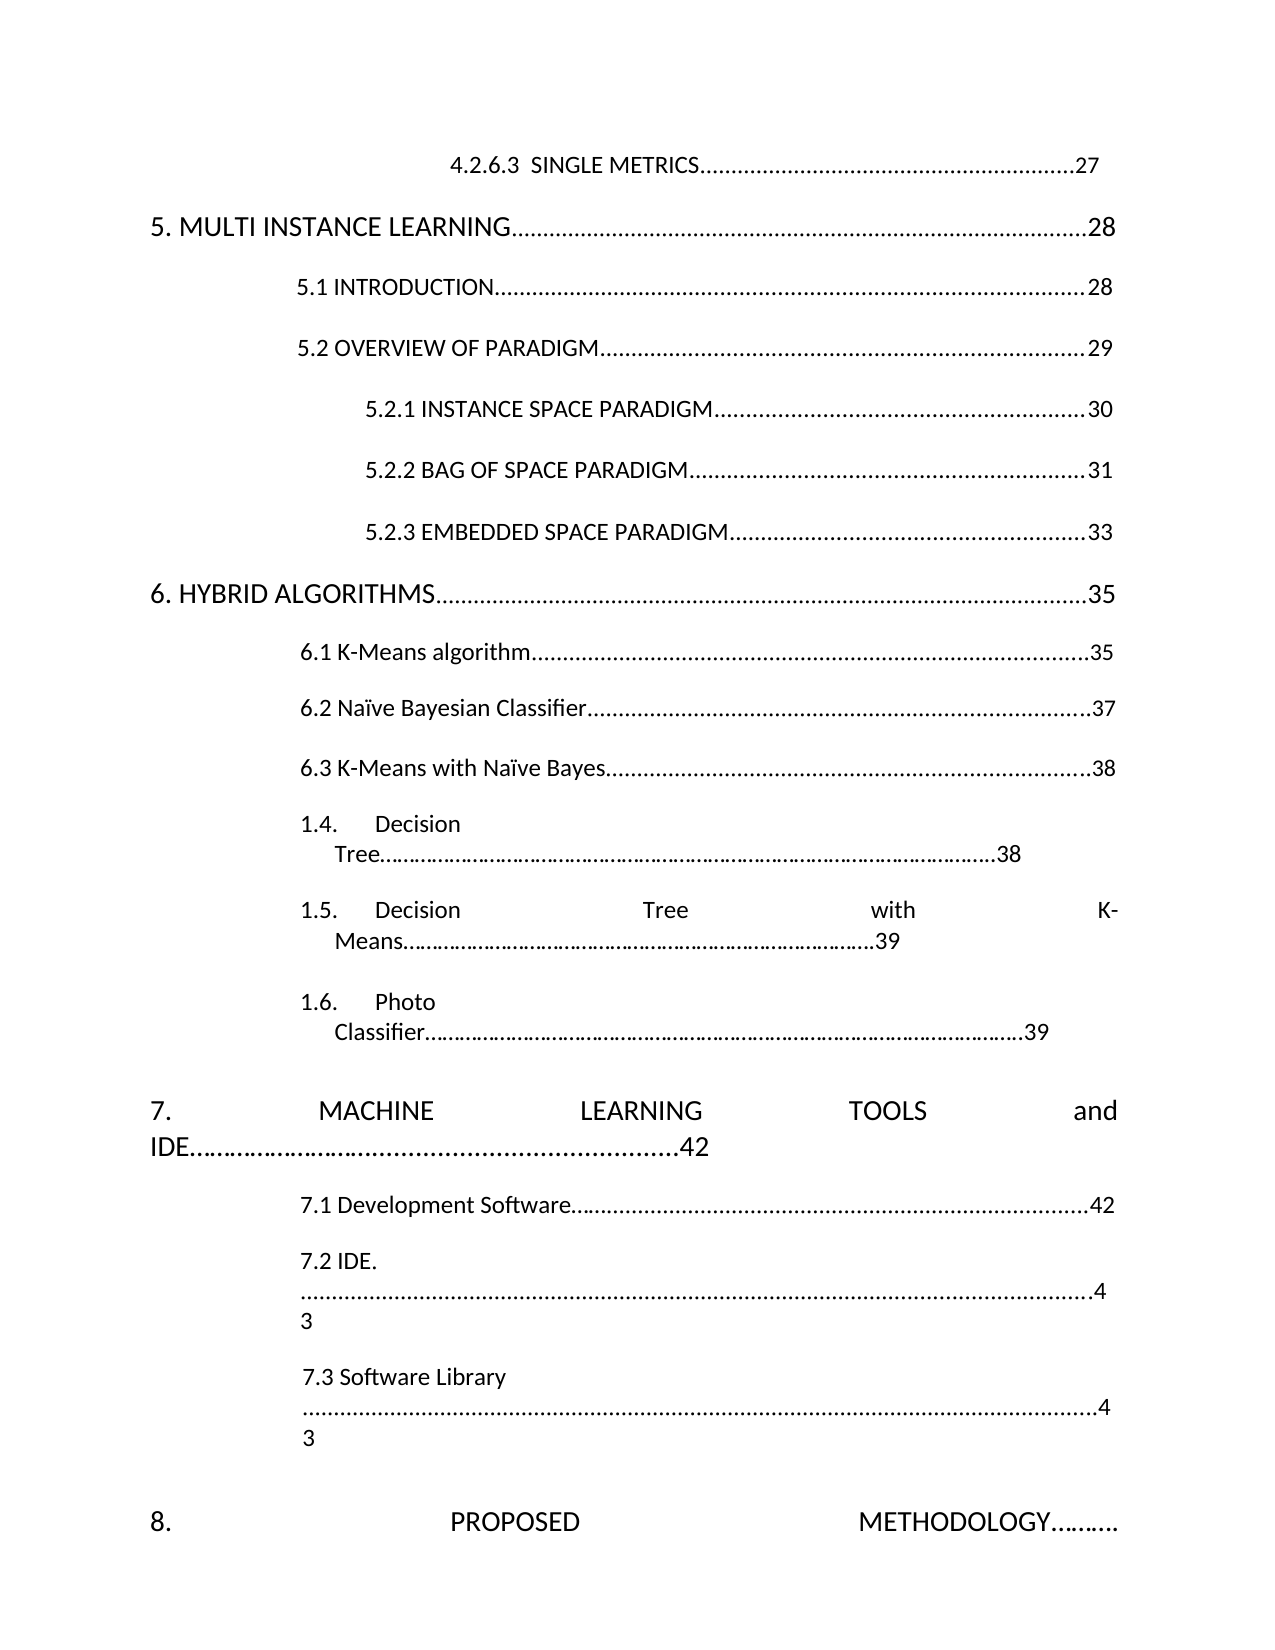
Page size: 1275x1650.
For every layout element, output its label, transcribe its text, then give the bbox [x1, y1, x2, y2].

text 7.1 Development Software…… 42 [300, 1189, 1119, 1219]
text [150, 1503, 1119, 1539]
text 6.3 K-Means with Naïve Bayes ..38 [300, 752, 1119, 783]
text 6. HYBRID ALGORITHMS 35 [150, 575, 1119, 611]
text 5. MULTI INSTANCE LEARNING 28 [150, 208, 1119, 243]
list Decision Tree……………………………………………………………………………………………..38 [300, 808, 1119, 869]
text 6.1 K-Means algorithm ..35 [300, 637, 1119, 667]
text 7.3 Software Library ..43 [302, 1361, 1119, 1452]
text 7. MACHINE LEARNING TOOLS and IDE………………………..........................................42 [150, 1093, 1119, 1163]
text 5.2.2 BAG OF SPACE PARADIGM 31 [150, 455, 1119, 485]
text 5.2 OVERVIEW OF PARADIGM 29 [150, 333, 1119, 363]
text 5.1 INTRODUCTION 28 [150, 272, 1119, 302]
text 4.2.6.3 SINGLE METRICS 27 [450, 149, 1119, 179]
list Decision Tree with K-Means……………………………………………………………………….39 [300, 894, 1119, 955]
text 7.2 IDE. .43 [300, 1245, 1119, 1336]
list Photo Classifier…………………………………………………………………………………………..39 [300, 986, 1119, 1047]
text 5.2.3 EMBEDDED SPACE PARADIGM 33 [150, 516, 1119, 546]
text 6.2 Naïve Bayesian Classifier ..37 [300, 692, 1119, 723]
text 5.2.1 INSTANCE SPACE PARADIGM 30 [150, 394, 1119, 424]
